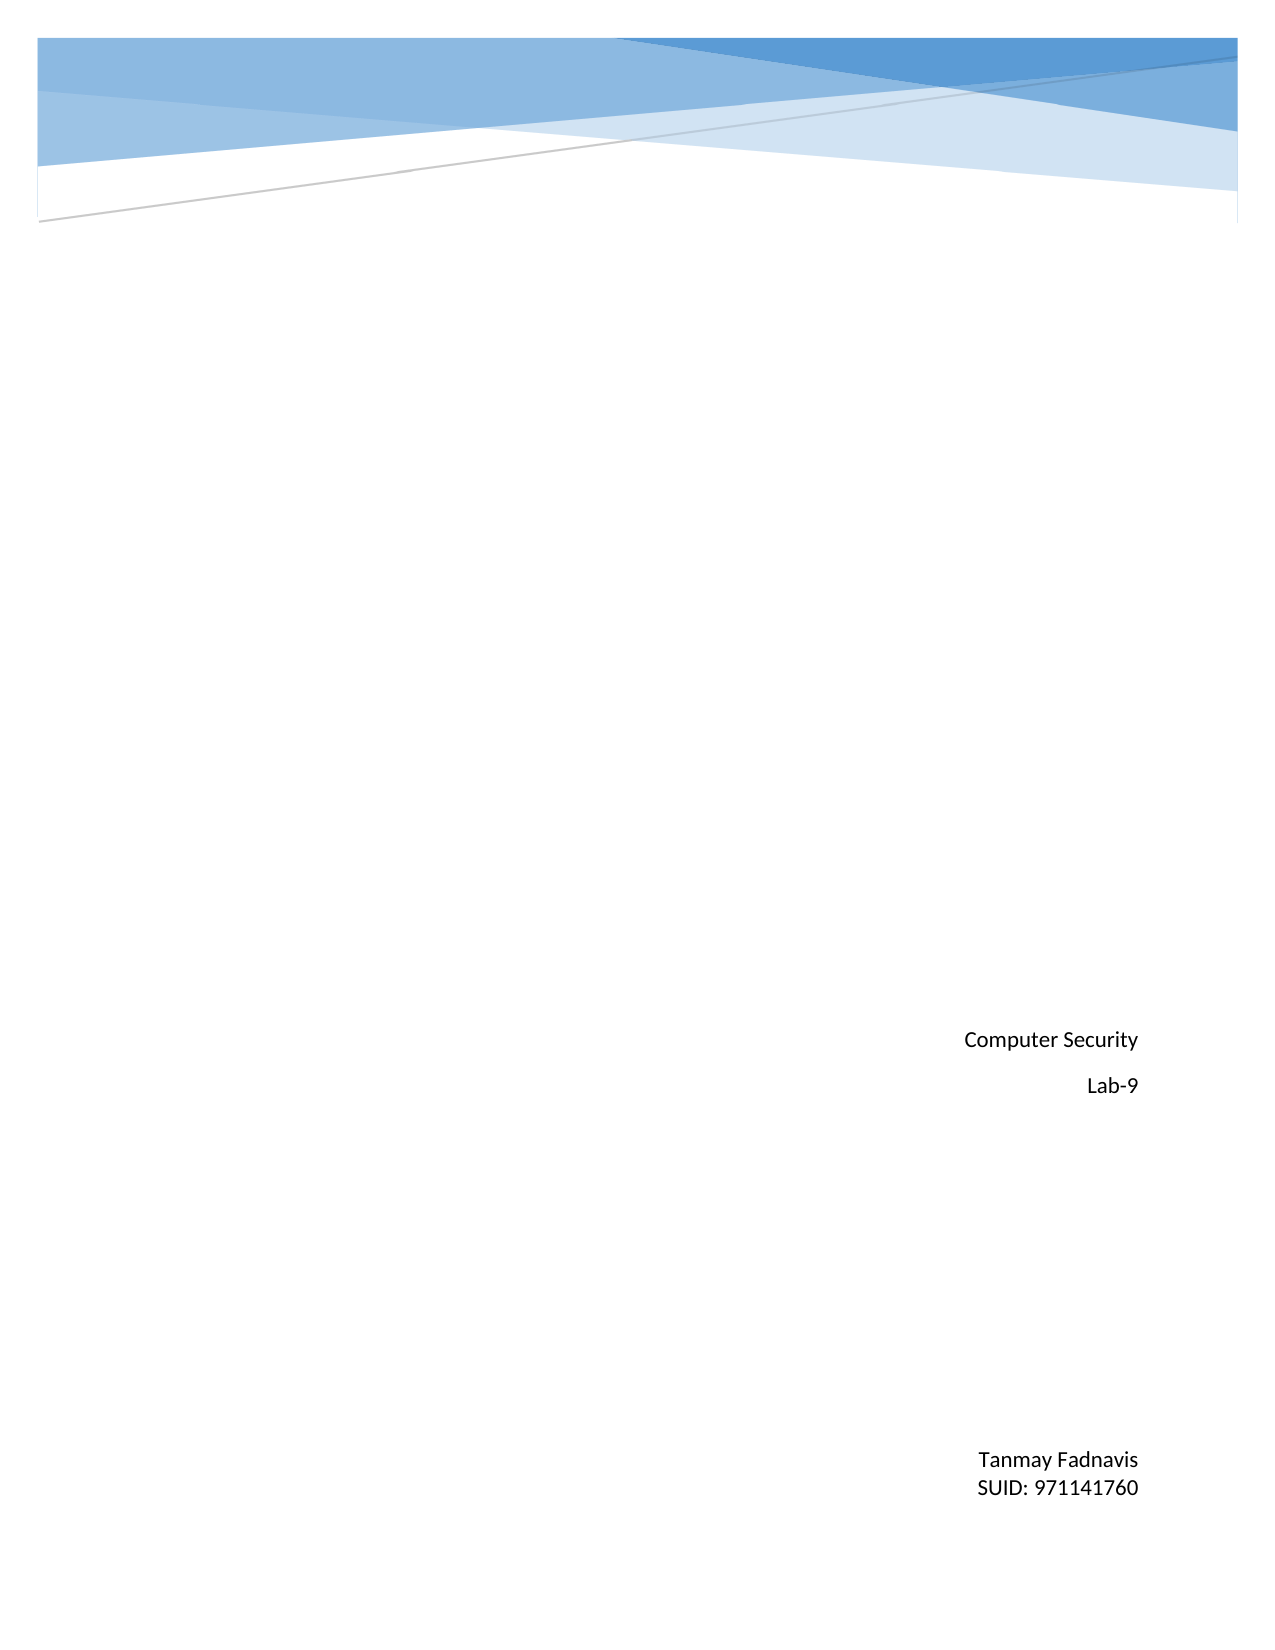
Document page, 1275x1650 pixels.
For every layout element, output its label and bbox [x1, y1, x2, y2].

picture [37, 37, 1238, 238]
